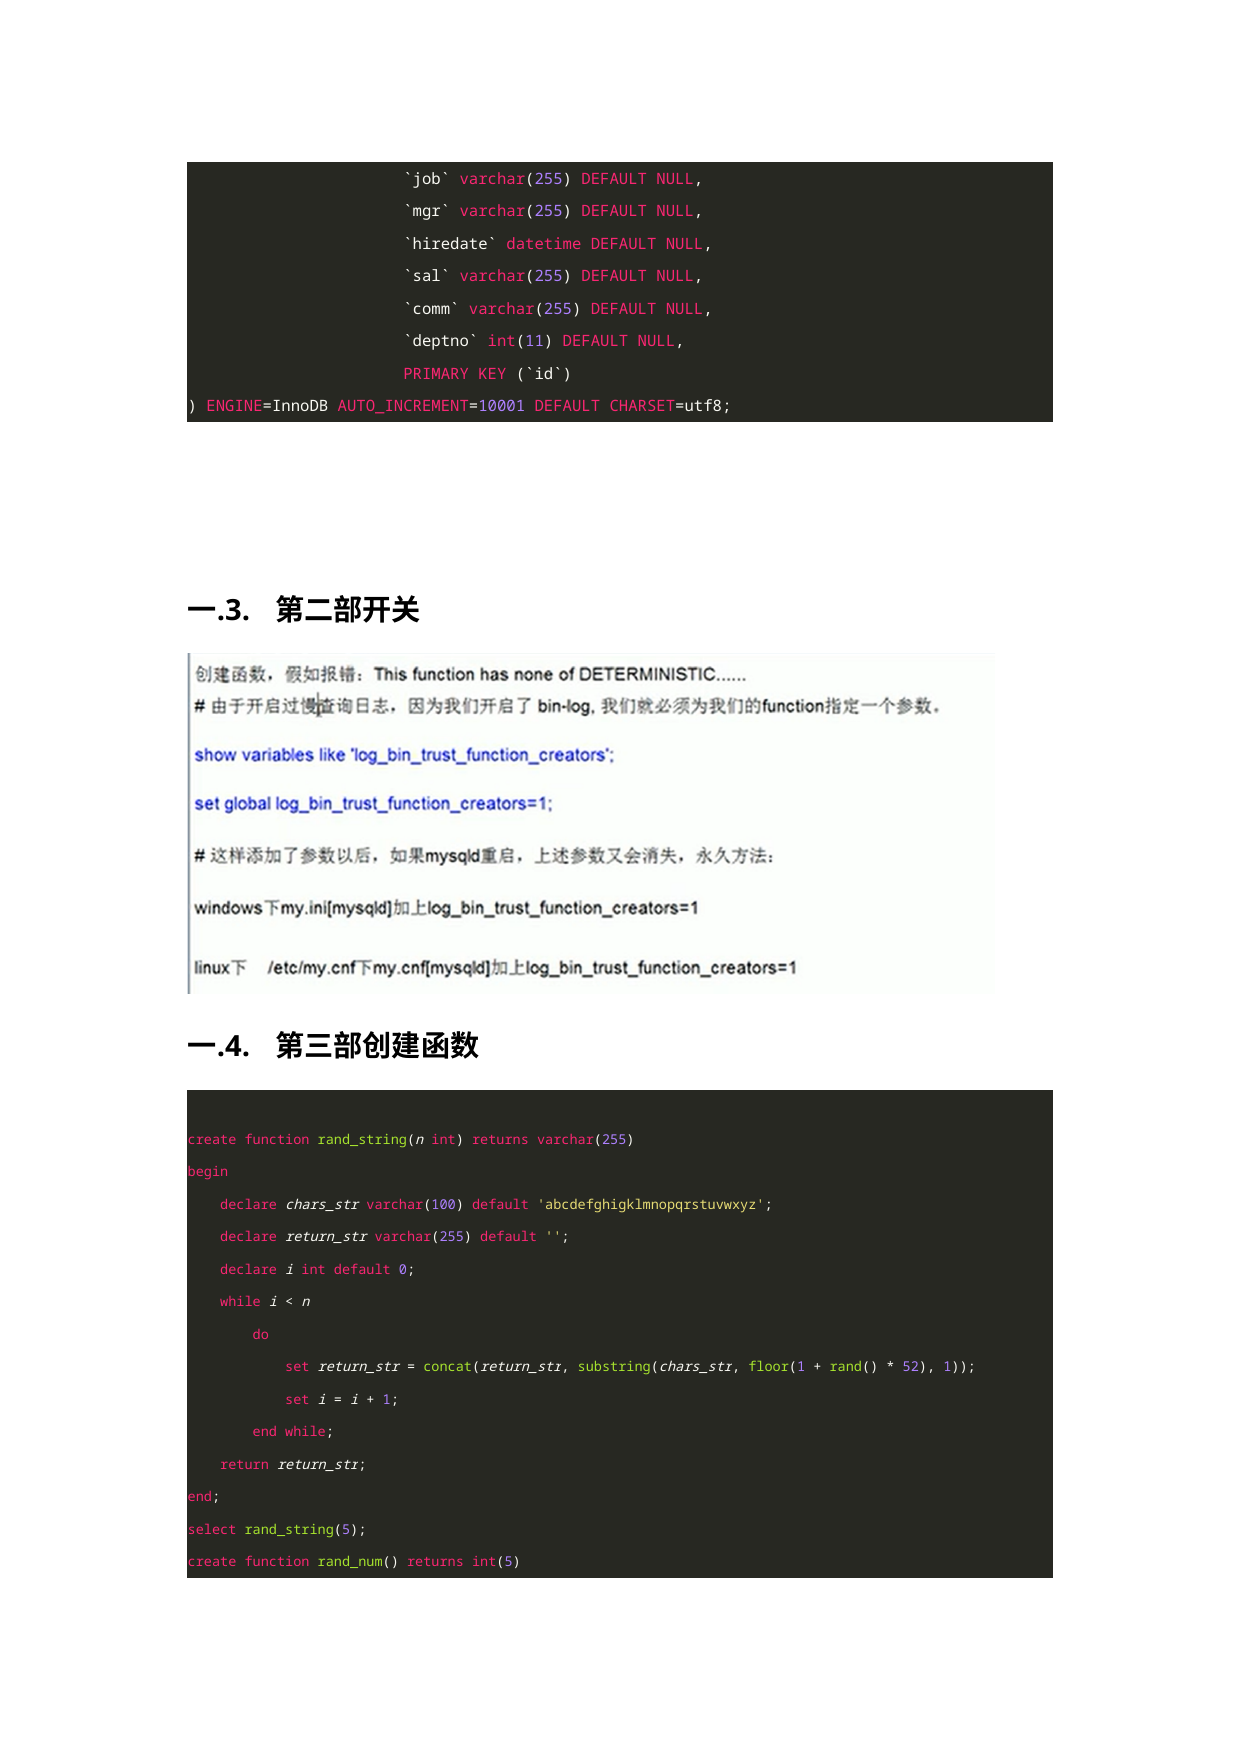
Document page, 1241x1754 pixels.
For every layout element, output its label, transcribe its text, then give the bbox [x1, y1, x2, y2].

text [187, 1090, 1053, 1578]
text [187, 162, 1053, 422]
subtitle 第三部创建函数 [187, 1040, 1053, 1061]
picture [187, 653, 996, 994]
subtitle 第二部开关 [187, 603, 1053, 624]
